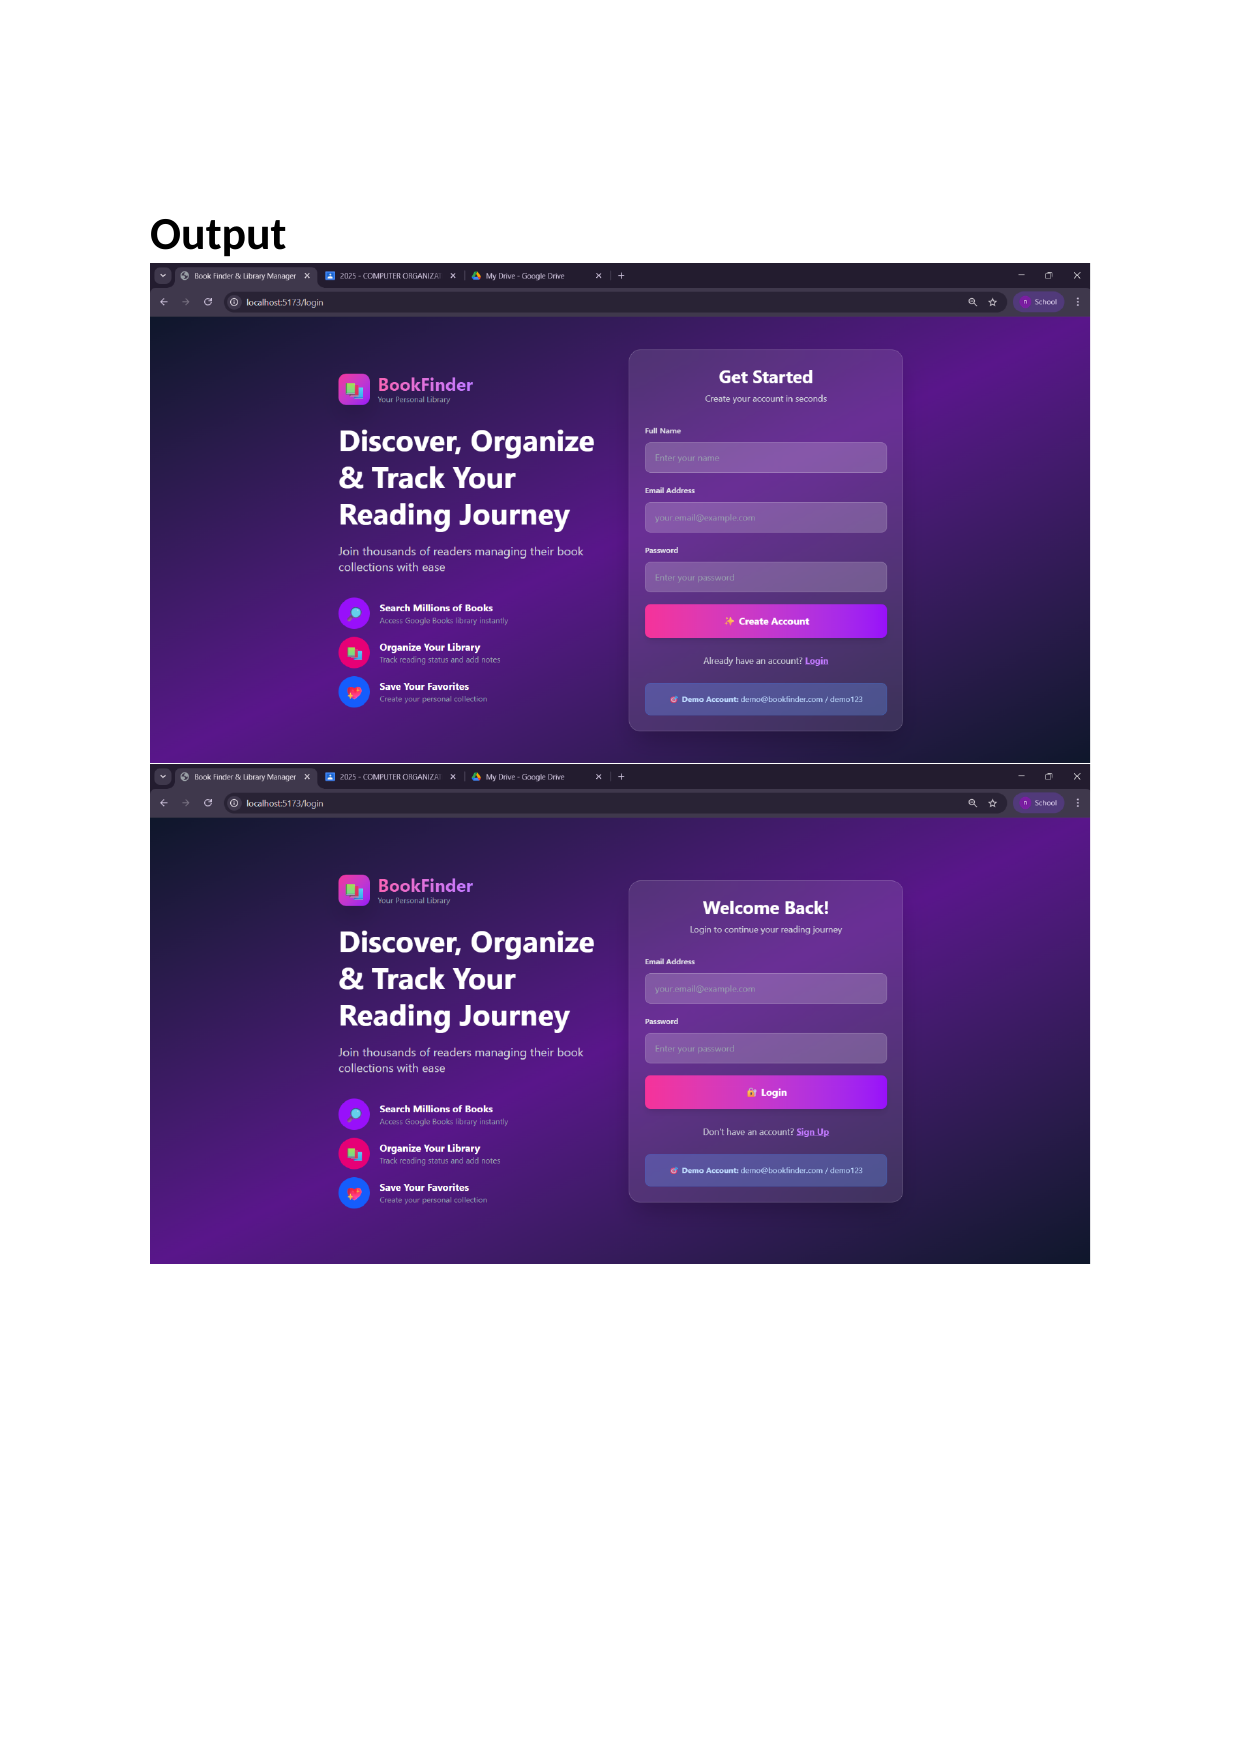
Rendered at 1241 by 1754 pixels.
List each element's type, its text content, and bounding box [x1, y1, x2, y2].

picture [150, 764, 1091, 1264]
picture [150, 263, 1091, 763]
text Output [150, 205, 1090, 263]
